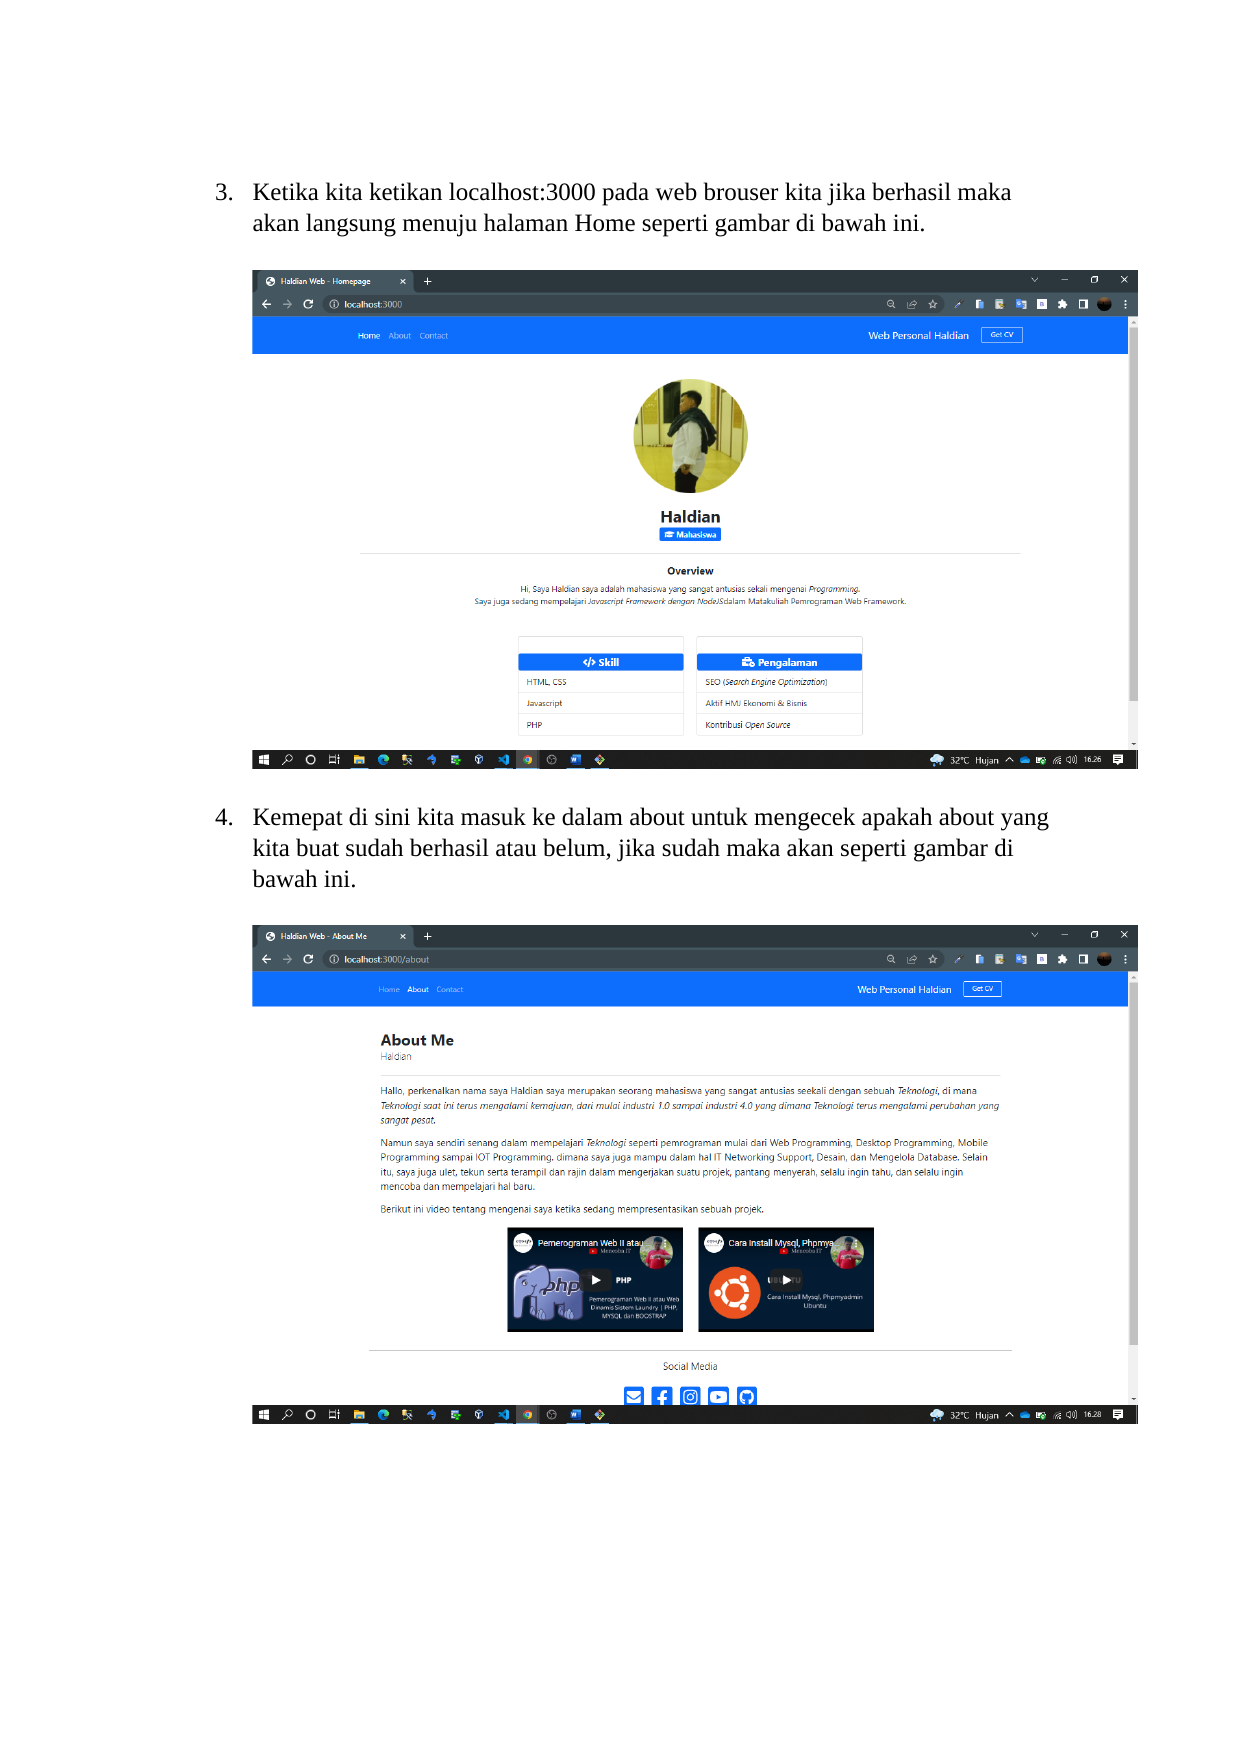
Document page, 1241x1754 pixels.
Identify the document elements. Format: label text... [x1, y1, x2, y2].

list Ketika kita ketikan localhost:3000 pada web brouser kita jika berhasil maka akan langsung menuju halaman Home seperti gambar di bawah ini. [215, 177, 1063, 237]
picture [252, 925, 1138, 1424]
list Kemepat di sini kita masuk ke dalam about untuk mengecek apakah about yang kita buat sudah berhasil atau belum, jika sudah maka akan seperti gambar di bawah ini. [215, 802, 1063, 892]
picture [252, 270, 1138, 769]
